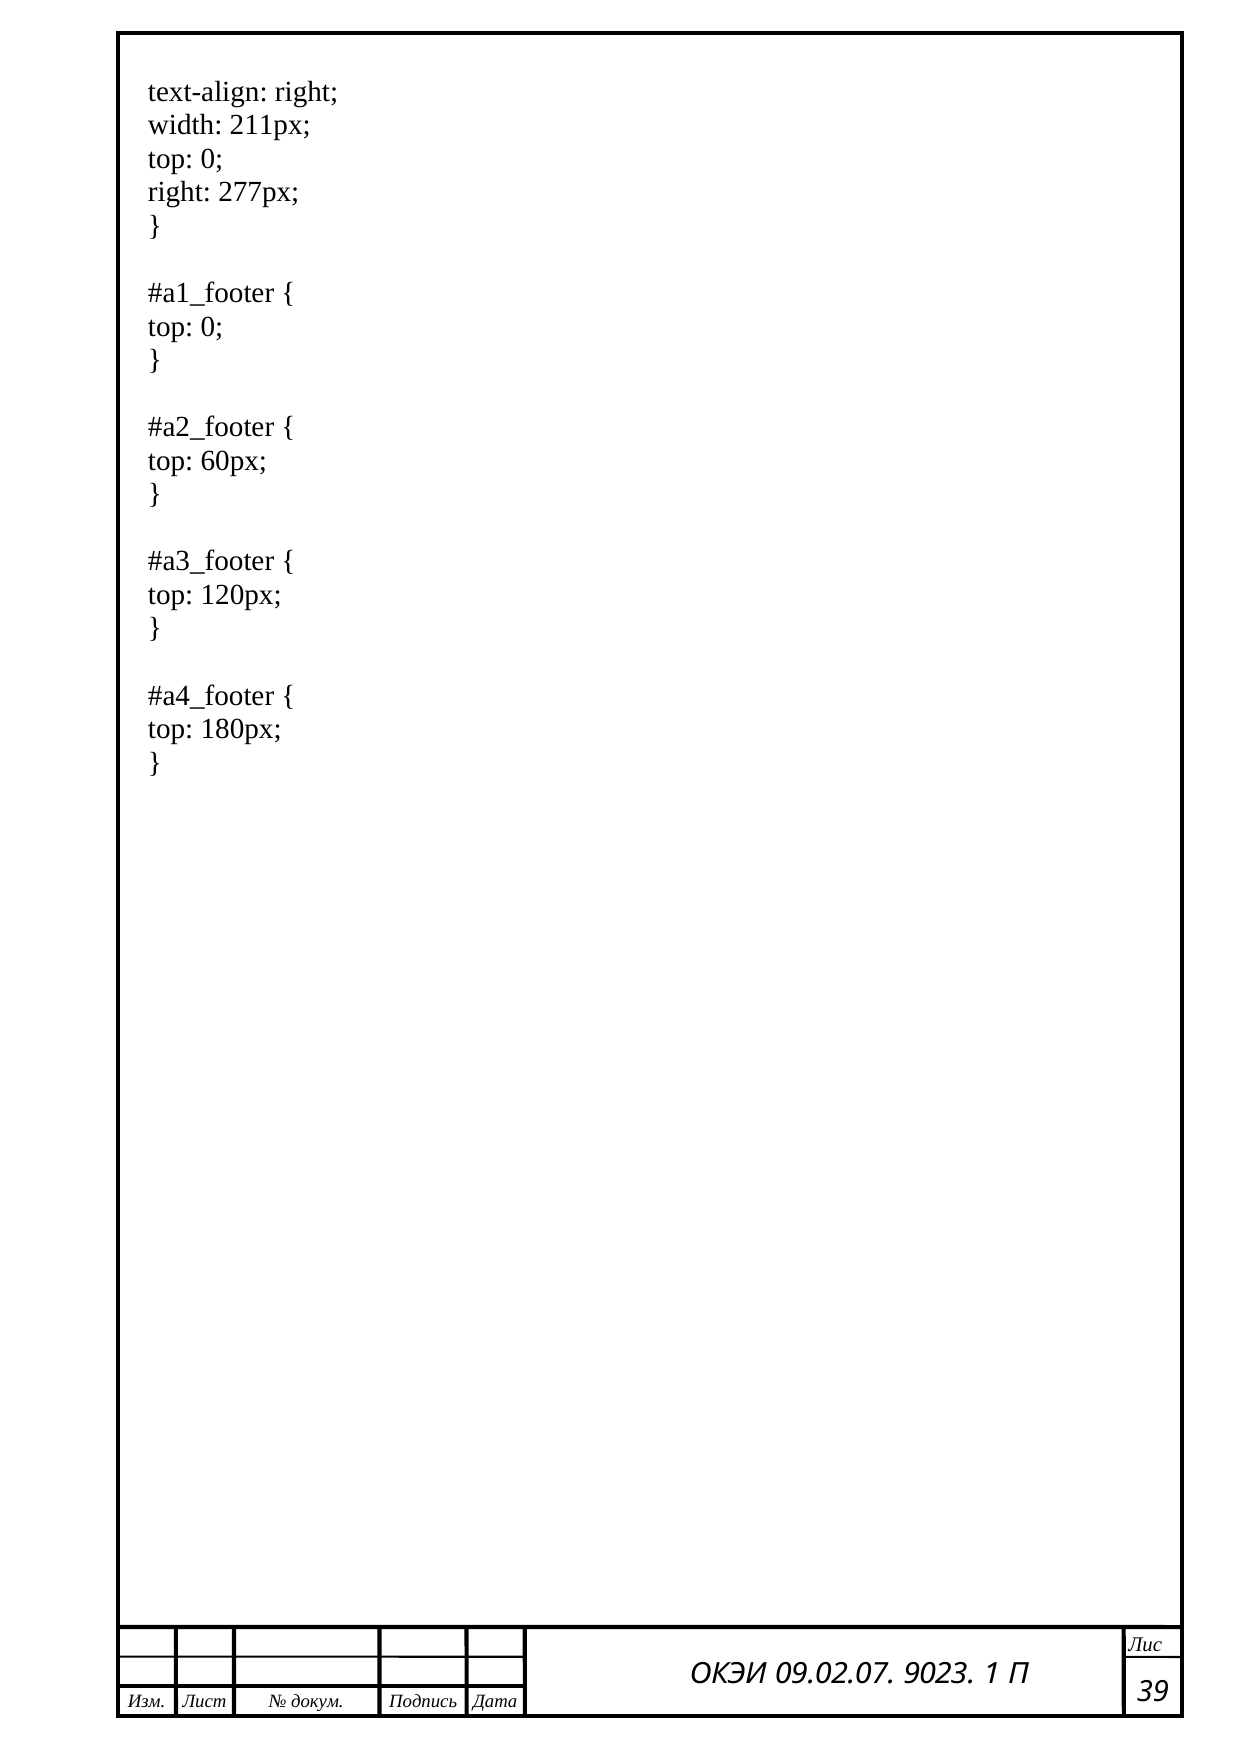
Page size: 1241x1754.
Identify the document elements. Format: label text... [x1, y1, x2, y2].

text } [148, 745, 1152, 778]
text right: 277px; [148, 174, 1152, 208]
text width: 211px; [148, 107, 1152, 141]
text #a1_footer { [148, 275, 1152, 309]
text } [148, 611, 1152, 644]
text } [148, 476, 1152, 510]
text } [148, 208, 1152, 242]
text top: 120px; [148, 577, 1152, 611]
text top: 0; [148, 309, 1152, 342]
text #a2_footer { [148, 409, 1152, 443]
text text-align: right; [148, 74, 1152, 107]
text #a4_footer { [148, 678, 1152, 711]
text #a3_footer { [148, 543, 1152, 577]
text top: 0; [148, 141, 1152, 174]
text top: 60px; [148, 443, 1152, 476]
text } [148, 342, 1152, 376]
text top: 180px; [148, 711, 1152, 745]
